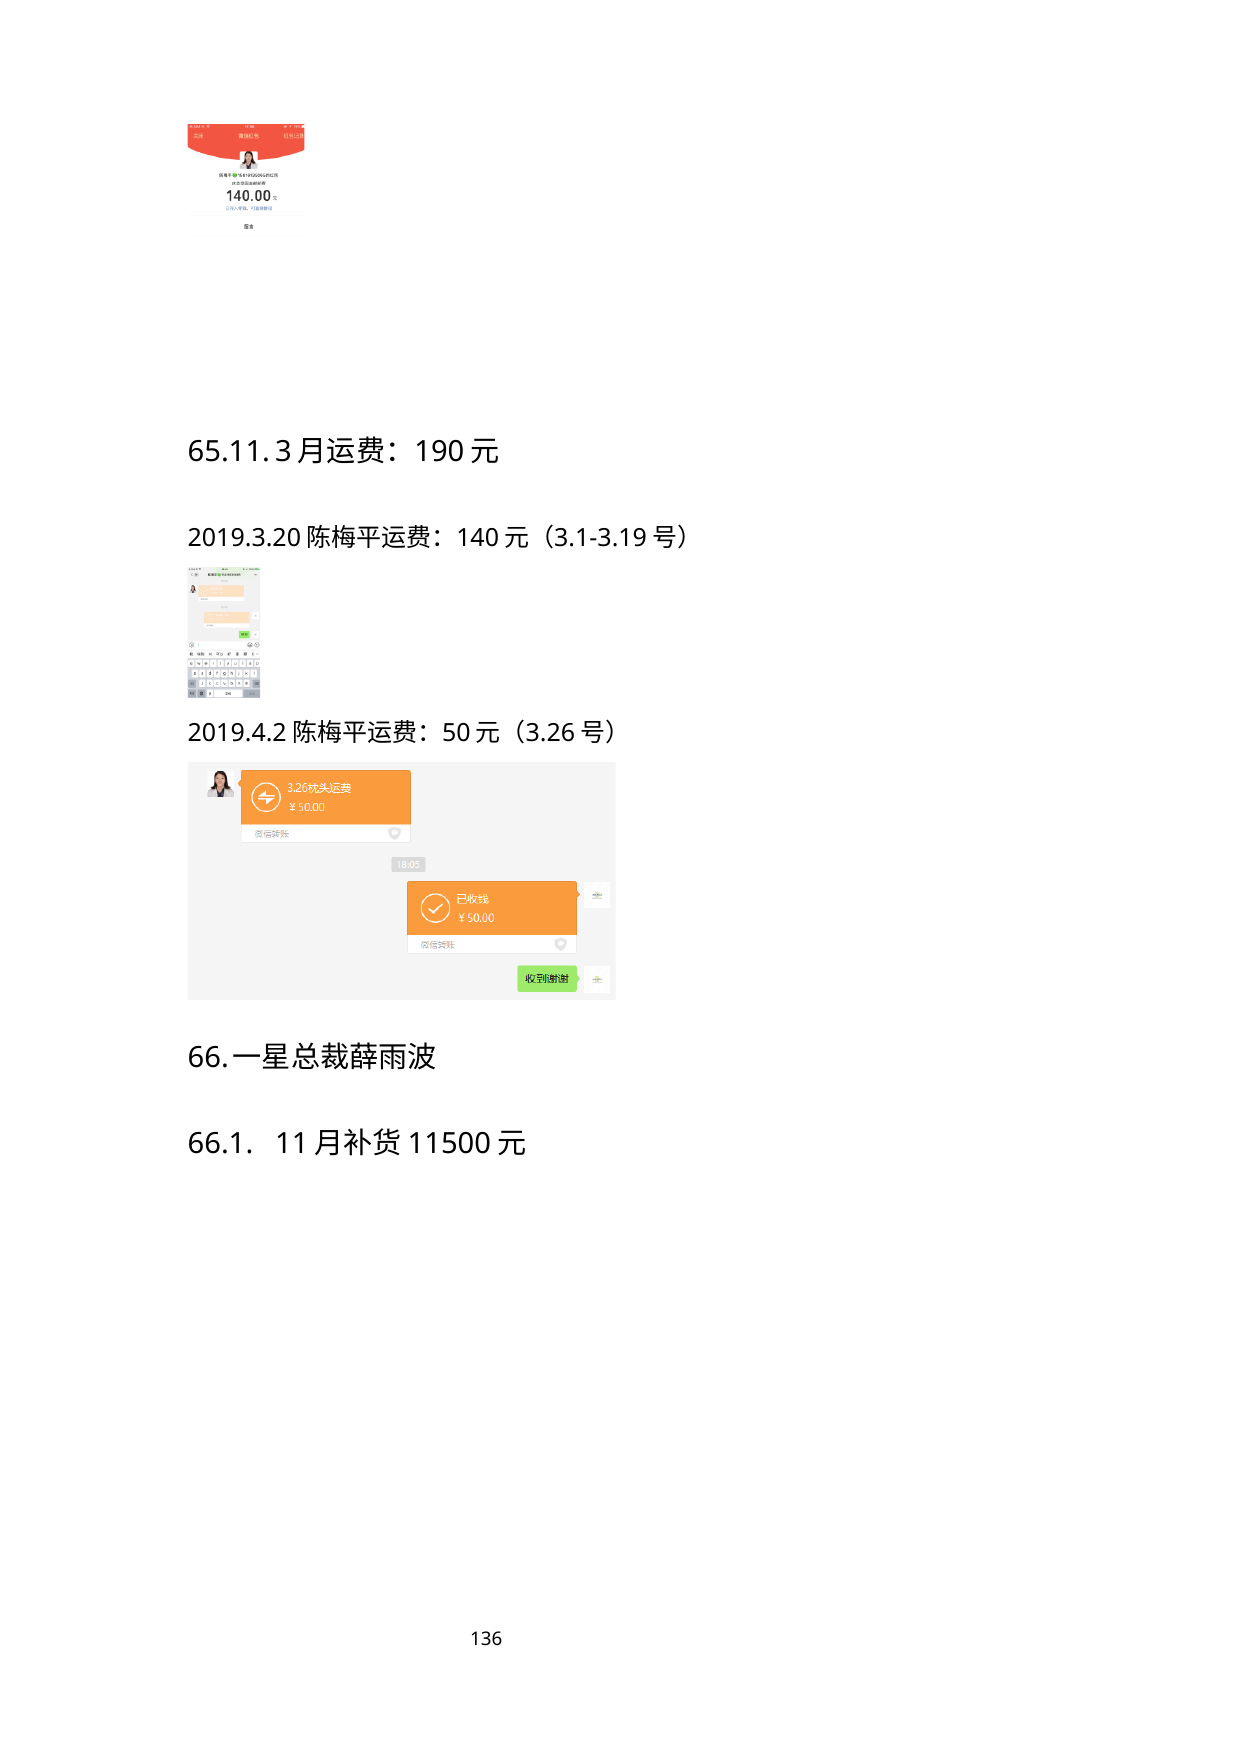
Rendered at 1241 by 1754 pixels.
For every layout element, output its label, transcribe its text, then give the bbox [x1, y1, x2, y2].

text 2019.4.2陈梅平运费：50元（3.26号） [187, 698, 1053, 763]
picture [187, 567, 261, 698]
text 2019.3.20陈梅平运费：140元（3.1-3.19号） [187, 503, 1053, 568]
subtitle 11月补货11500元 [187, 1109, 1053, 1174]
picture [187, 762, 616, 1000]
subtitle 一星总裁薛雨波 [187, 1023, 1053, 1088]
picture [187, 124, 305, 256]
subtitle 3月运费：190元 [187, 417, 1053, 482]
